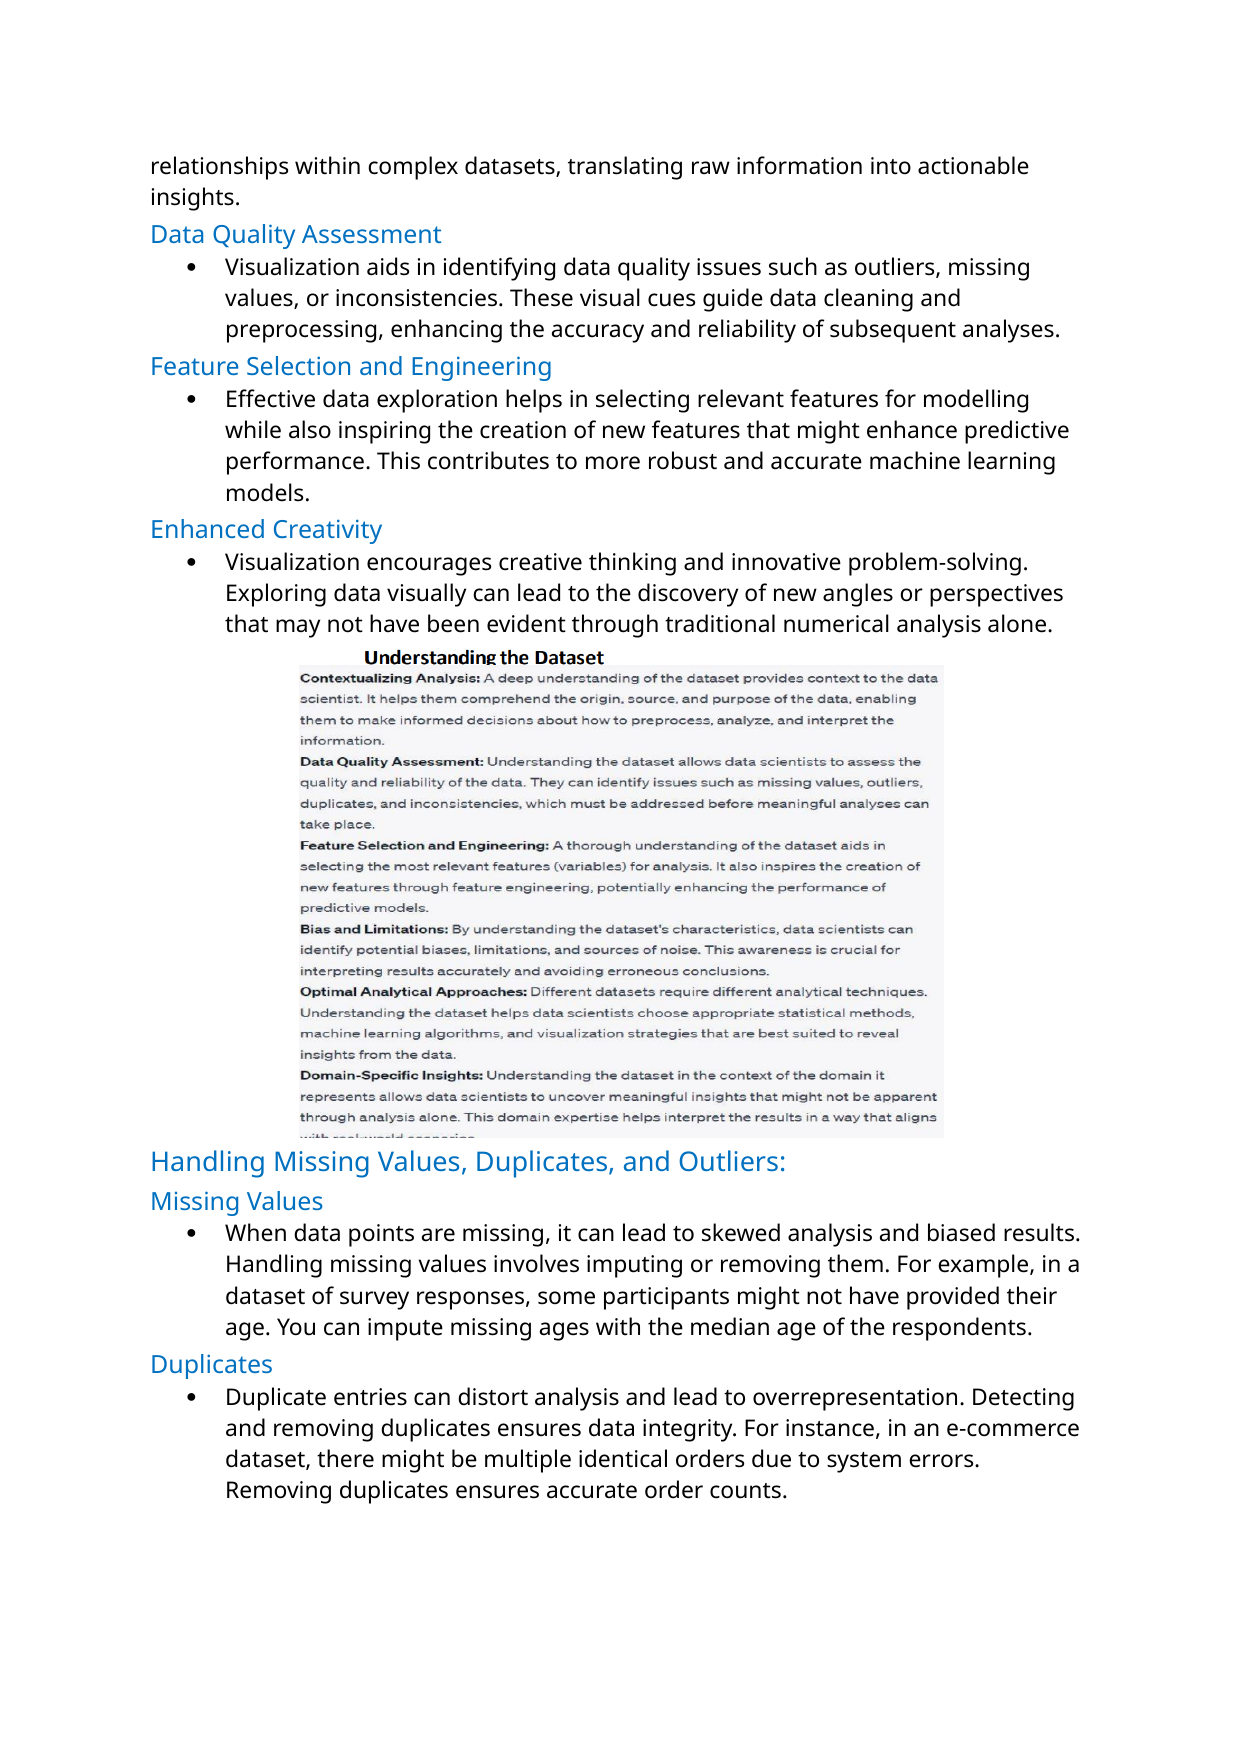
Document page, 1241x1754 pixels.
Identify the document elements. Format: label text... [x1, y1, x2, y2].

list Duplicate entries can distort analysis and lead to overrepresentation. Detecting and removing duplicates ensures data integrity. For instance, in an e-commerce dataset, there might be multiple identical orders due to system errors. Removing duplicates ensures accurate order counts. [187, 1380, 1090, 1505]
subtitle Feature Selection and Engineering [150, 349, 1090, 383]
list When data points are missing, it can lead to skewed analysis and biased results. Handling missing values involves imputing or removing them. For example, in a dataset of survey responses, some participants might not have provided their age. You can impute missing ages with the median age of the respondents. [187, 1217, 1090, 1342]
subtitle Data Quality Assessment [150, 217, 1090, 251]
subtitle Duplicates [150, 1346, 1090, 1380]
subtitle Handling Missing Values, Duplicates, and Outliers: [150, 1142, 1090, 1179]
list Visualization encourages creative thinking and innovative problem-solving. Exploring data visually can lead to the discovery of new angles or perspectives that may not have been evident through traditional numerical analysis alone. [187, 546, 1090, 640]
subtitle Enhanced Creativity [150, 512, 1090, 546]
subtitle Missing Values [150, 1183, 1090, 1217]
list Visualization aids in identifying data quality issues such as outliers, missing values, or inconsistencies. These visual cues guide data cleaning and preprocessing, enhancing the accuracy and reliability of subsequent analyses. [187, 251, 1090, 344]
picture [296, 639, 945, 1138]
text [150, 150, 1090, 212]
list Effective data exploration helps in selecting relevant features for modelling while also inspiring the creation of new features that might enhance predictive performance. This contributes to more robust and accurate machine learning models. [187, 383, 1090, 508]
